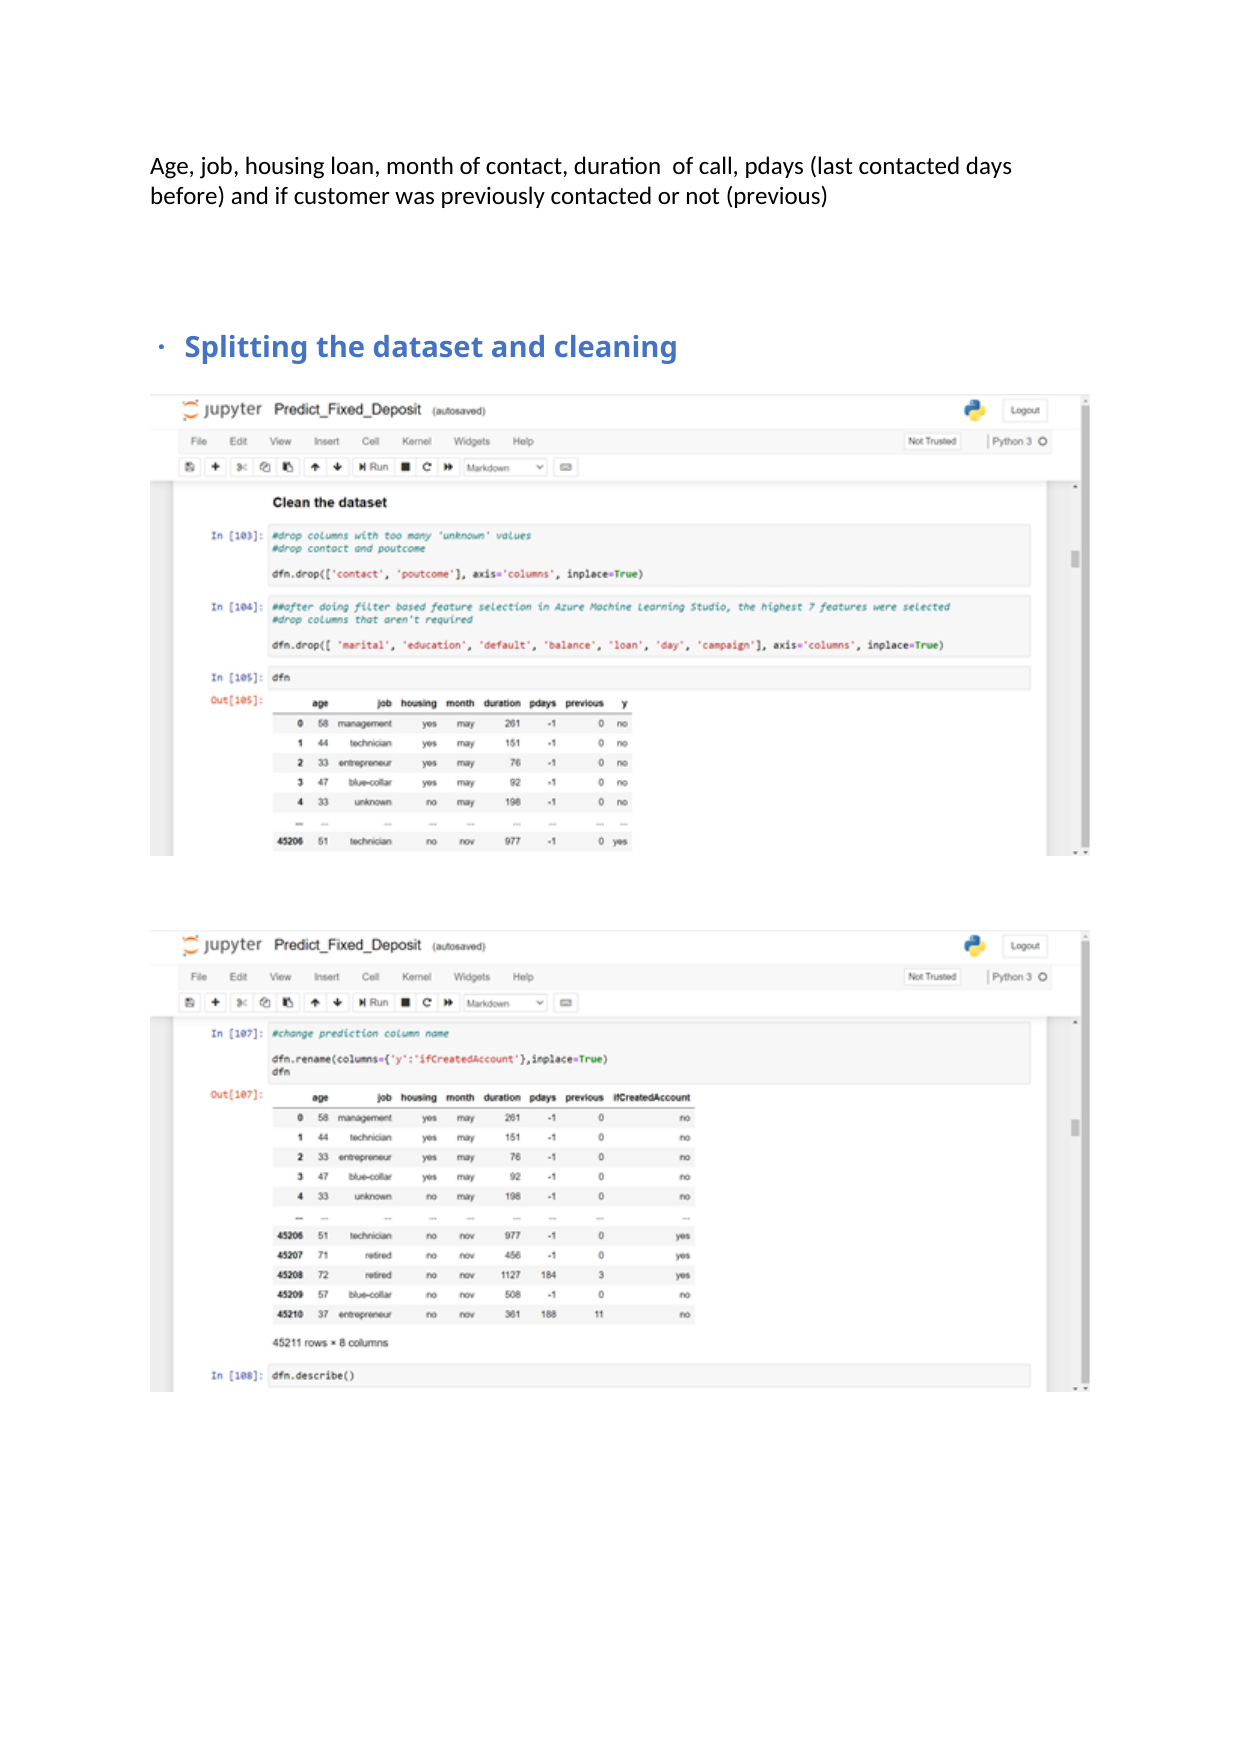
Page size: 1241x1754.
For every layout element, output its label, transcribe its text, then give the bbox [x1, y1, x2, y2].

picture [150, 930, 1090, 1392]
subtitle · Splitting the dataset and cleaning [150, 326, 1090, 366]
text Age, job, housing loan, month of contact, duration of call, pdays (last contacted days before) and if customer was previously contacted or not (previous) [150, 150, 1090, 211]
picture [150, 394, 1090, 856]
